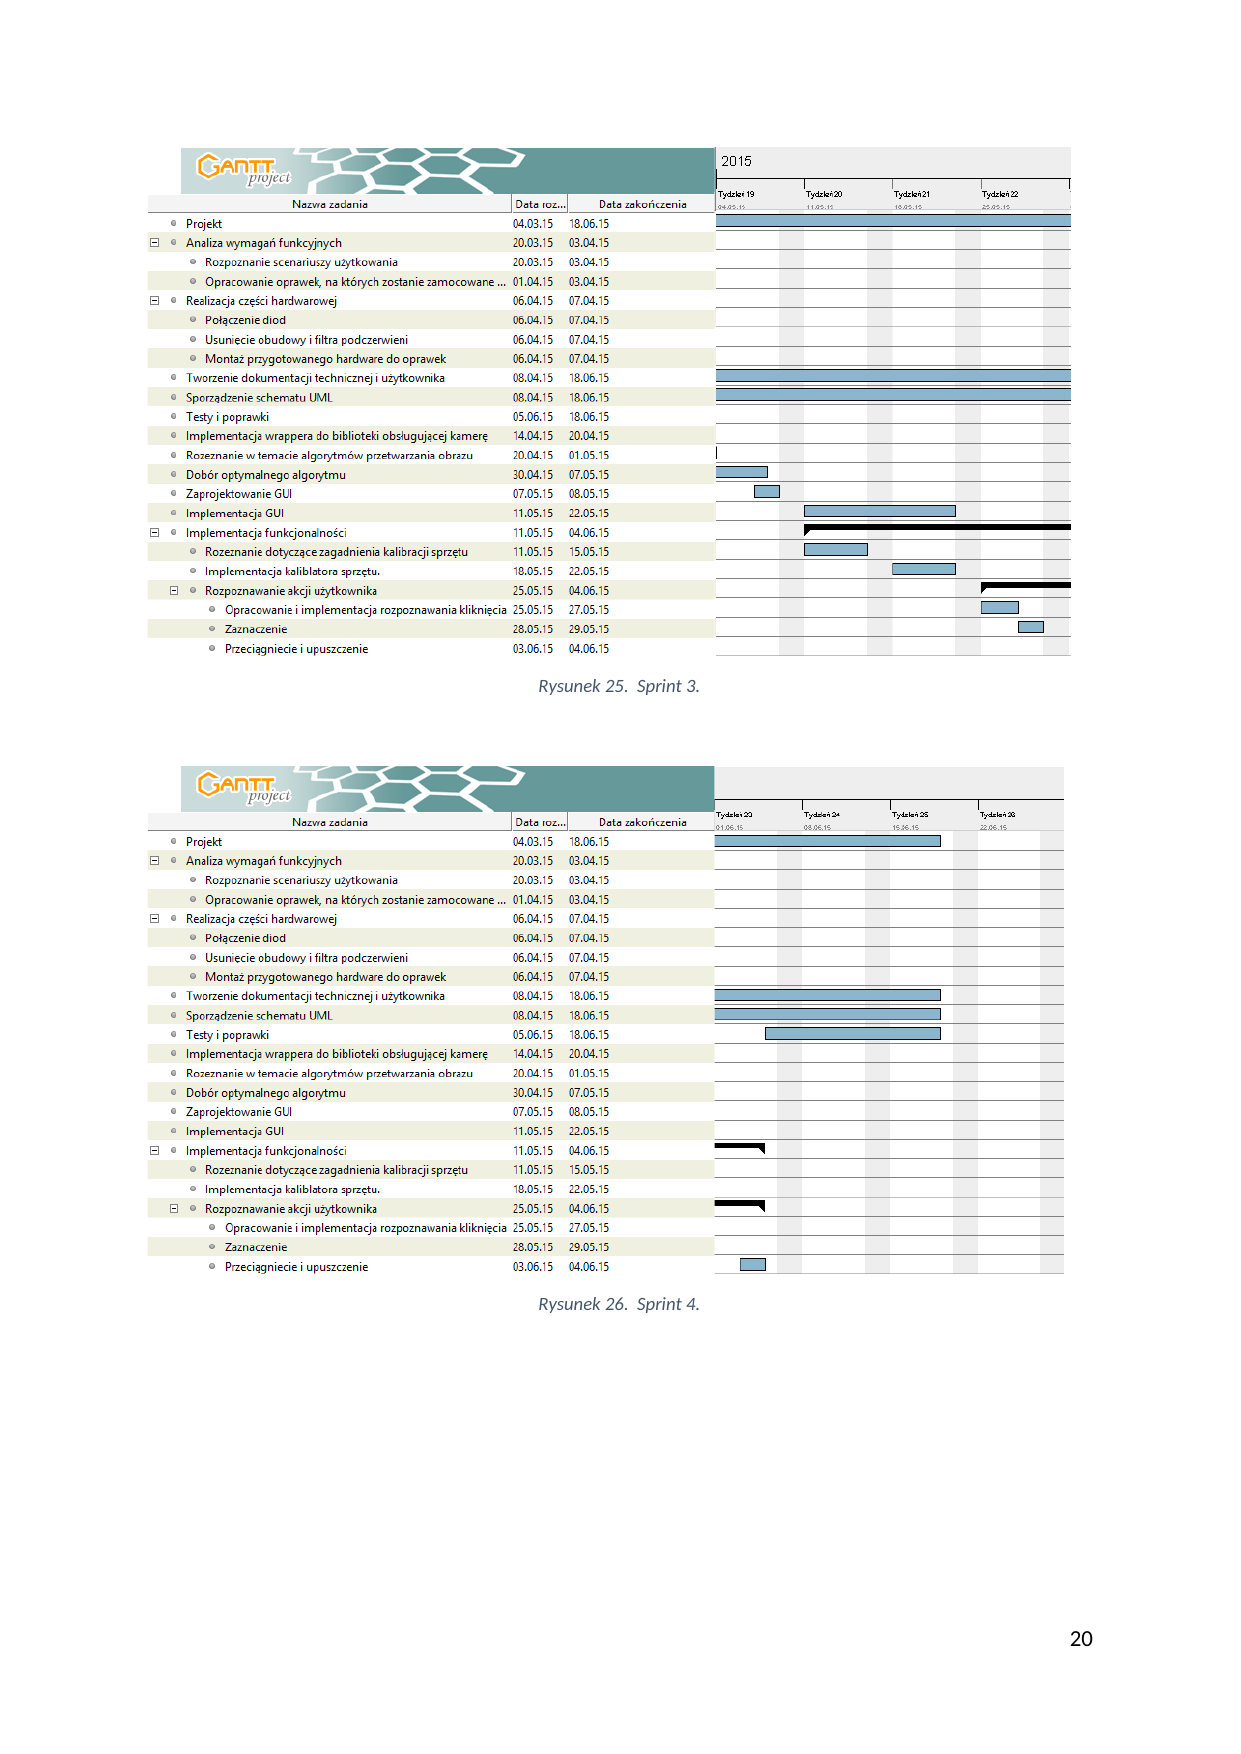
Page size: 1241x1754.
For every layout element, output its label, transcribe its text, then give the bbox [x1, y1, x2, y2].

picture [147, 147, 1071, 656]
picture [147, 765, 1064, 1274]
text Rysunek 26. Sprint 4. [148, 1292, 1093, 1315]
text Rysunek 25. Sprint 3. [148, 674, 1093, 697]
